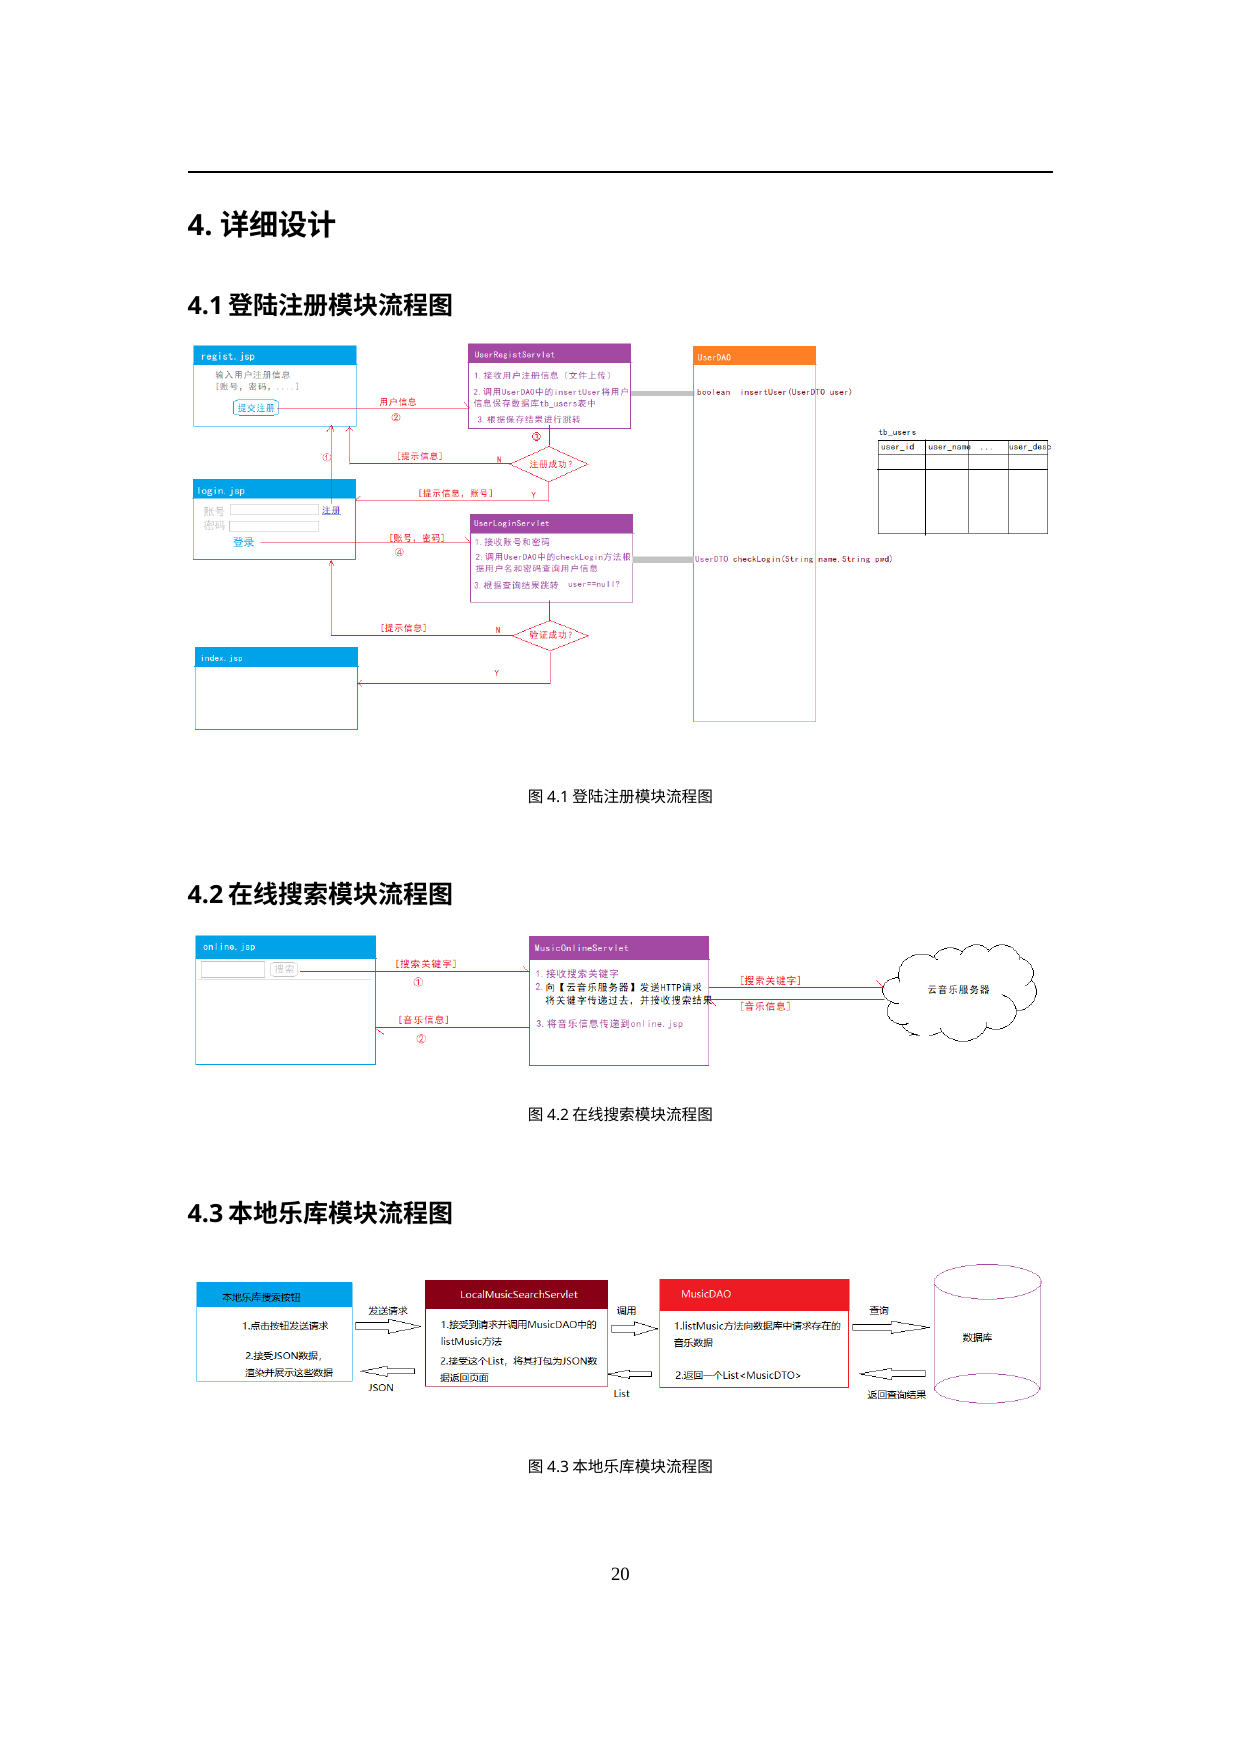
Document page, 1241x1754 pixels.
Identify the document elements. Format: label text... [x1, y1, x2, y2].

subtitle 4.2在线搜索模块流程图 [187, 859, 1053, 927]
subtitle 4. 详细设计 [187, 189, 1053, 257]
subtitle 4.3本地乐库模块流程图 [187, 1177, 1053, 1245]
text 图 4.1登陆注册模块流程图 [187, 779, 1053, 813]
picture [187, 927, 1052, 1079]
text 图 4.3本地乐库模块流程图 [187, 1449, 1053, 1483]
subtitle 4.1登陆注册模块流程图 [187, 269, 1053, 337]
text 图 4.2在线搜索模块流程图 [187, 1097, 1053, 1131]
picture [187, 337, 1052, 745]
picture [187, 1245, 1053, 1428]
